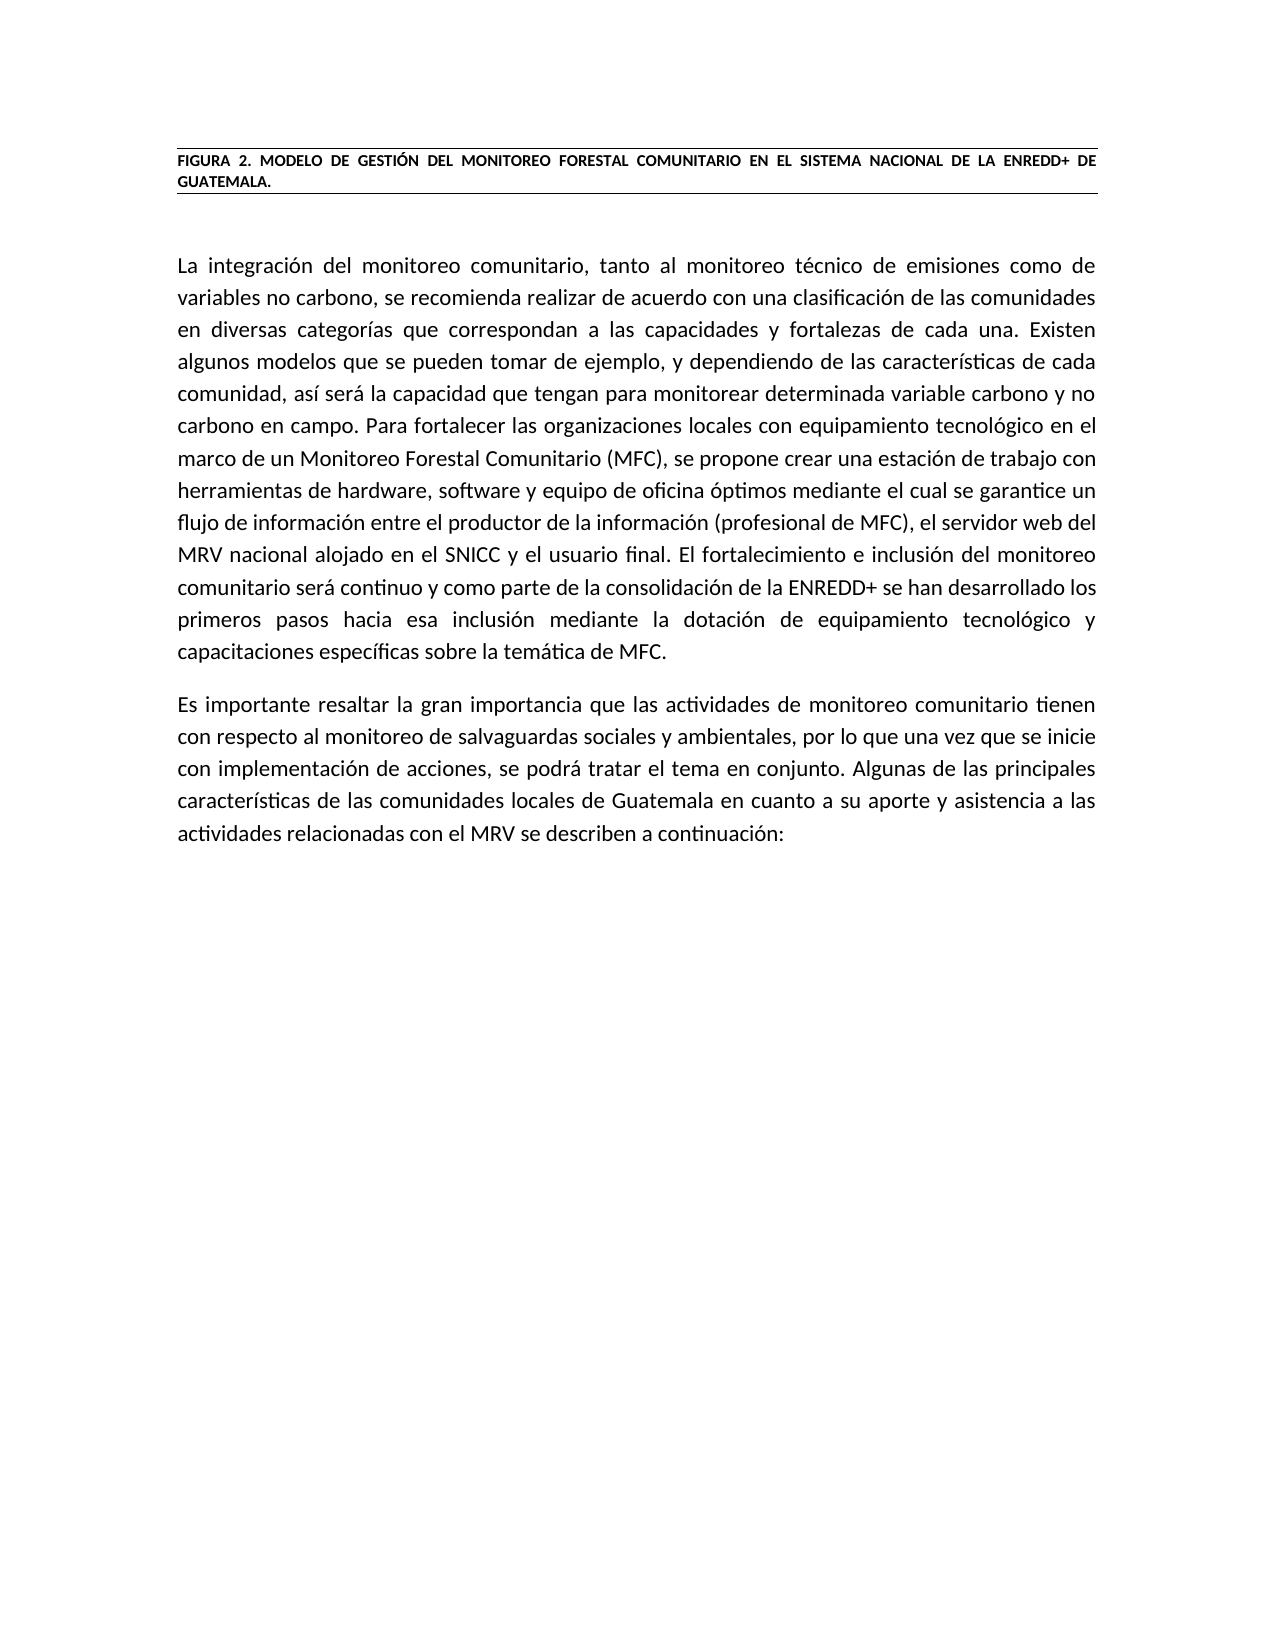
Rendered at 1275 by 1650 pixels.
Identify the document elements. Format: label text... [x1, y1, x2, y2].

text Es importante resaltar la gran importancia que las actividades de monitoreo comunitario tienen con respecto al monitoreo de salvaguardas sociales y ambientales, por lo que una vez que se inicie con implementación de acciones, se podrá tratar el tema en conjunto. Algunas de las principales características de las comunidades locales de Guatemala en cuanto a su aporte y asistencia a las actividades relacionadas con el MRV se describen a continuación: [177, 690, 1098, 847]
text La integración del monitoreo comunitario, tanto al monitoreo técnico de emisiones como de variables no carbono, se recomienda realizar de acuerdo con una clasificación de las comunidades en diversas categorías que correspondan a las capacidades y fortalezas de cada una. Existen algunos modelos que se pueden tomar de ejemplo, y dependiendo de las características de cada comunidad, así será la capacidad que tengan para monitorear determinada variable carbono y no carbono en campo. Para fortalecer las organizaciones locales con equipamiento tecnológico en el marco de un Monitoreo Forestal Comunitario (MFC), se propone crear una estación de trabajo con herramientas de hardware, software y equipo de oficina óptimos mediante el cual se garantice un flujo de información entre el productor de la información (profesional de MFC), el servidor web del MRV nacional alojado en el SNICC y el usuario final. El fortalecimiento e inclusión del monitoreo comunitario será continuo y como parte de la consolidación de la ENREDD+ se han desarrollado los primeros pasos hacia esa inclusión mediante la dotación de equipamiento tecnológico y capacitaciones específicas sobre la temática de MFC. [177, 251, 1098, 665]
text Figura 2. Modelo de gestión del Monitoreo Forestal Comunitario en el Sistema Nacional de la ENREDD+ de Guatemala. [177, 149, 1098, 193]
